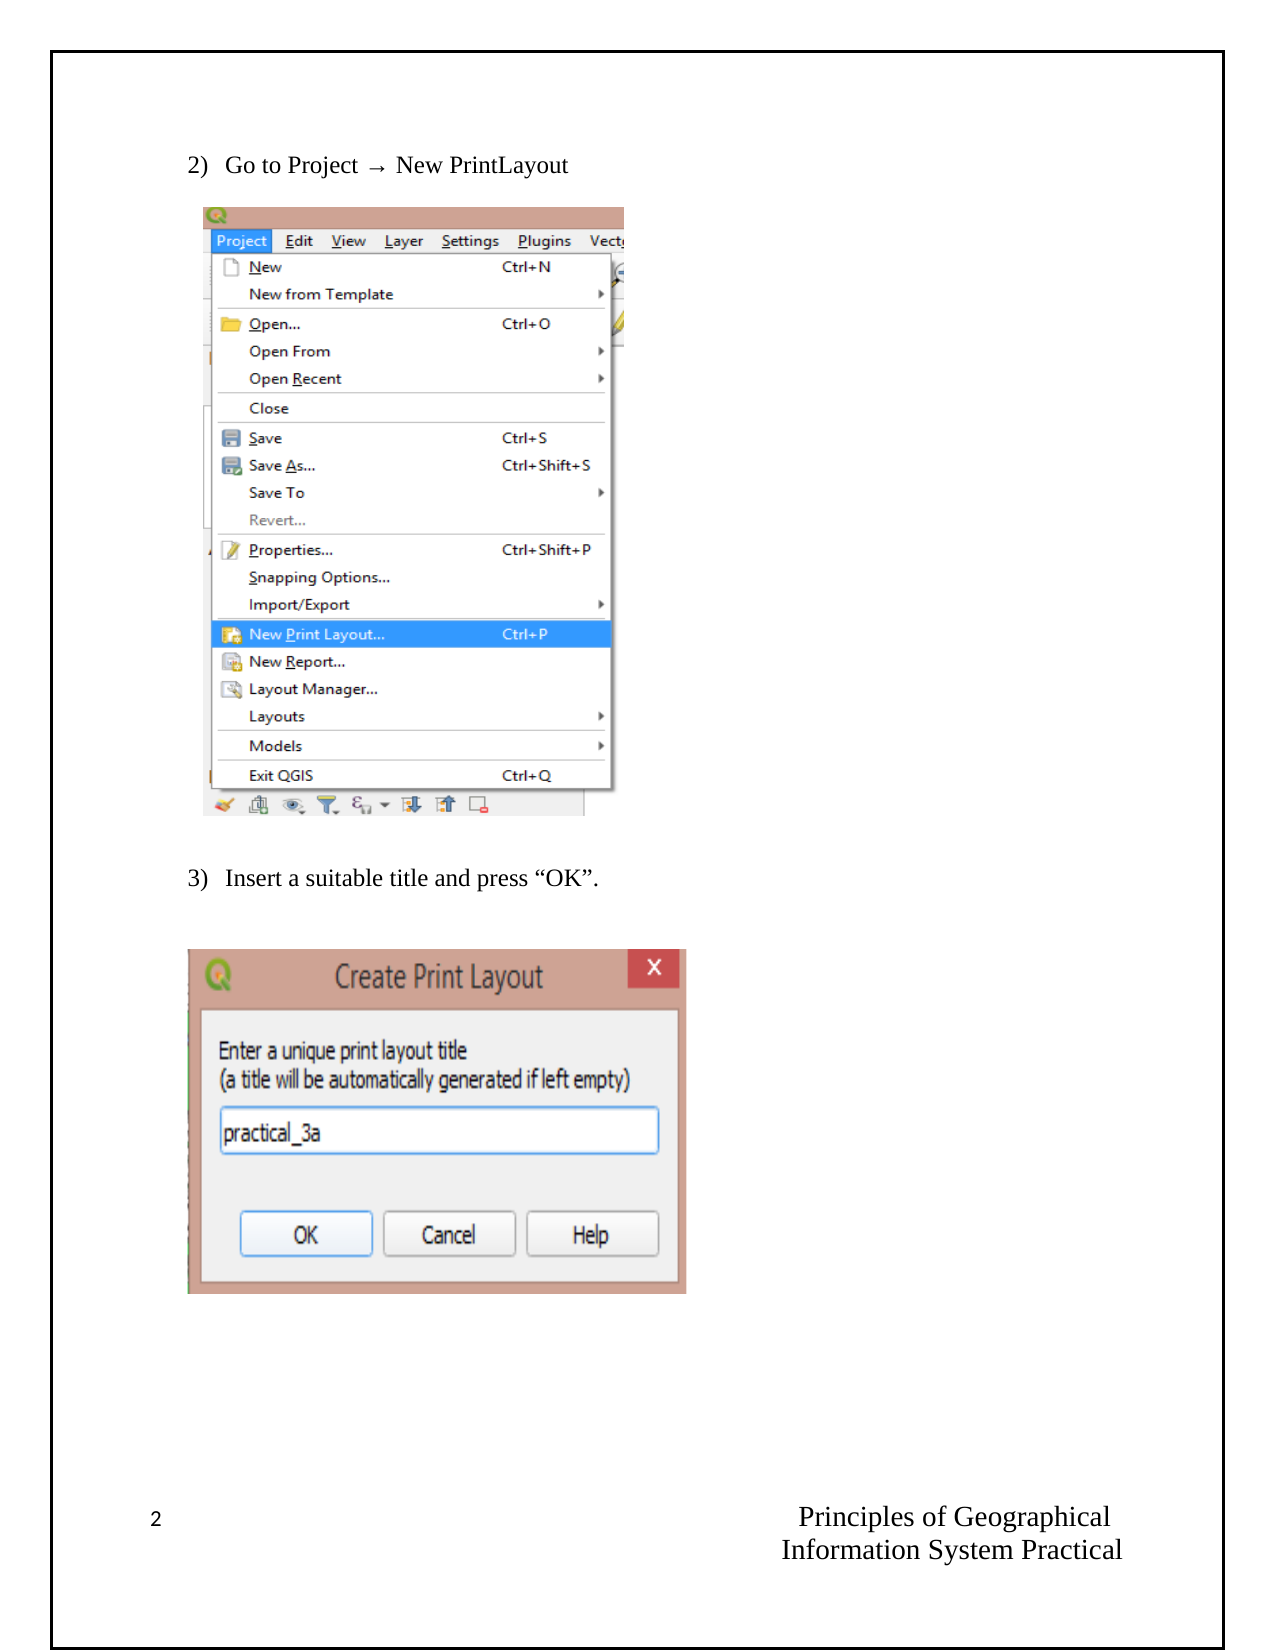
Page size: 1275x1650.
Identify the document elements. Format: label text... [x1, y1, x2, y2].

list Insert a suitable title and press “OK”. [187, 863, 1125, 892]
picture [203, 207, 624, 816]
picture [187, 949, 687, 1294]
list Go to Project → New PrintLayout [187, 150, 1125, 179]
